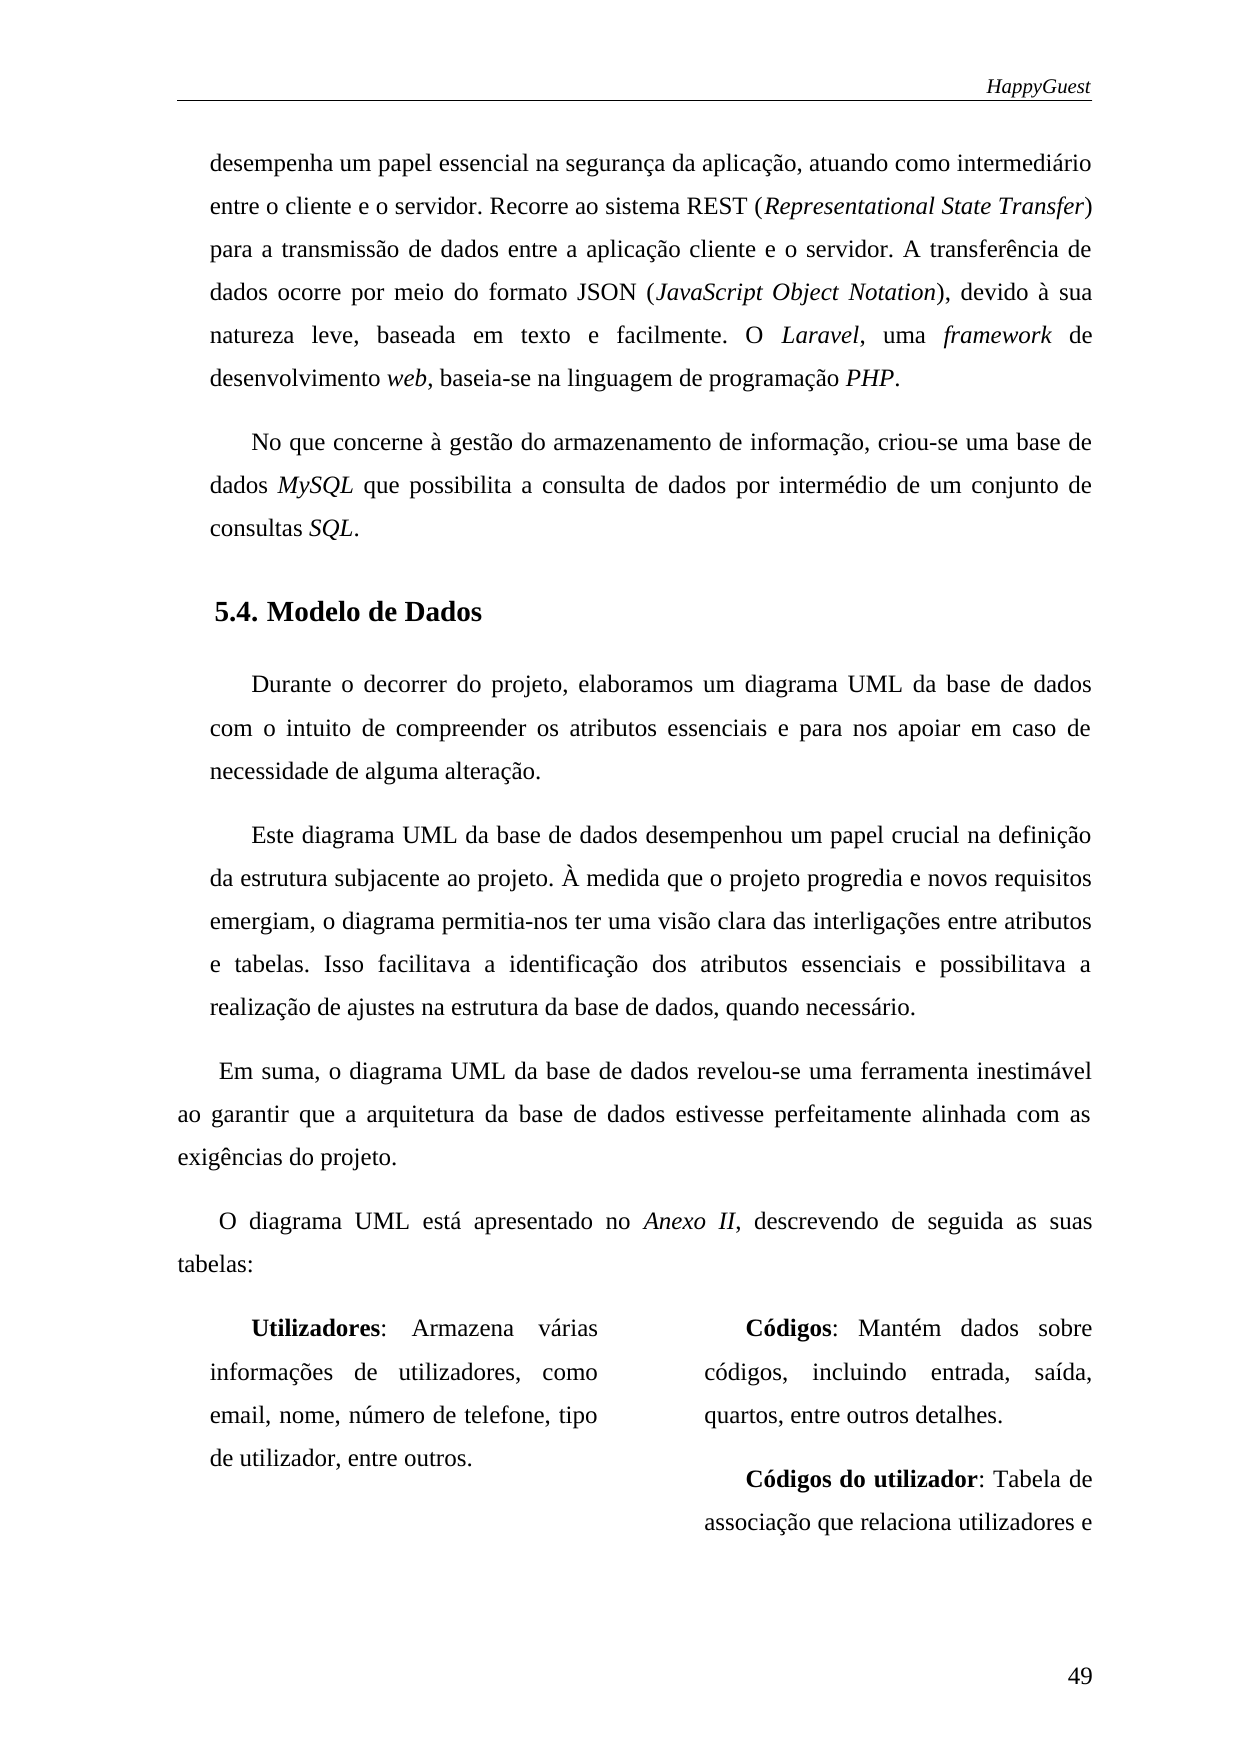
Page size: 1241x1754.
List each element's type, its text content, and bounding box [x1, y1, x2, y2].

text O diagrama UML está apresentado no Anexo II, descrevendo de seguida as suas tabelas: [177, 1206, 1092, 1278]
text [209, 148, 1092, 392]
subtitle Modelo de Dados [214, 594, 1092, 628]
text Códigos do utilizador: Tabela de associação que relaciona utilizadores e códigos, registando os códigos associados a cada utilizador. [704, 1464, 1092, 1536]
text Utilizadores: Armazena várias informações de utilizadores, como email, nome, número de telefone, tipo de utilizador, entre outros. [209, 1313, 598, 1472]
text Este diagrama UML da base de dados desempenhou um papel crucial na definição da estrutura subjacente ao projeto. À medida que o projeto progredia e novos requisitos emergiam, o diagrama permitia-nos ter uma visão clara das interligações entre atributos e tabelas. Isso facilitava a identificação dos atributos essenciais e possibilitava a realização de ajustes na estrutura da base de dados, quando necessário. [209, 820, 1092, 1021]
text No que concerne à gestão do armazenamento de informação, criou-se uma base de dados MySQL que possibilita a consulta de dados por intermédio de um conjunto de consultas SQL. [209, 427, 1092, 542]
text Códigos: Mantém dados sobre códigos, incluindo entrada, saída, quartos, entre outros detalhes. [704, 1313, 1092, 1428]
text Em suma, o diagrama UML da base de dados revelou-se uma ferramenta inestimável ao garantir que a arquitetura da base de dados estivesse perfeitamente alinhada com as exigências do projeto. [177, 1056, 1092, 1171]
text Durante o decorrer do projeto, elaboramos um diagrama UML da base de dados com o intuito de compreender os atributos essenciais e para nos apoiar em caso de necessidade de alguma alteração. [209, 669, 1092, 784]
